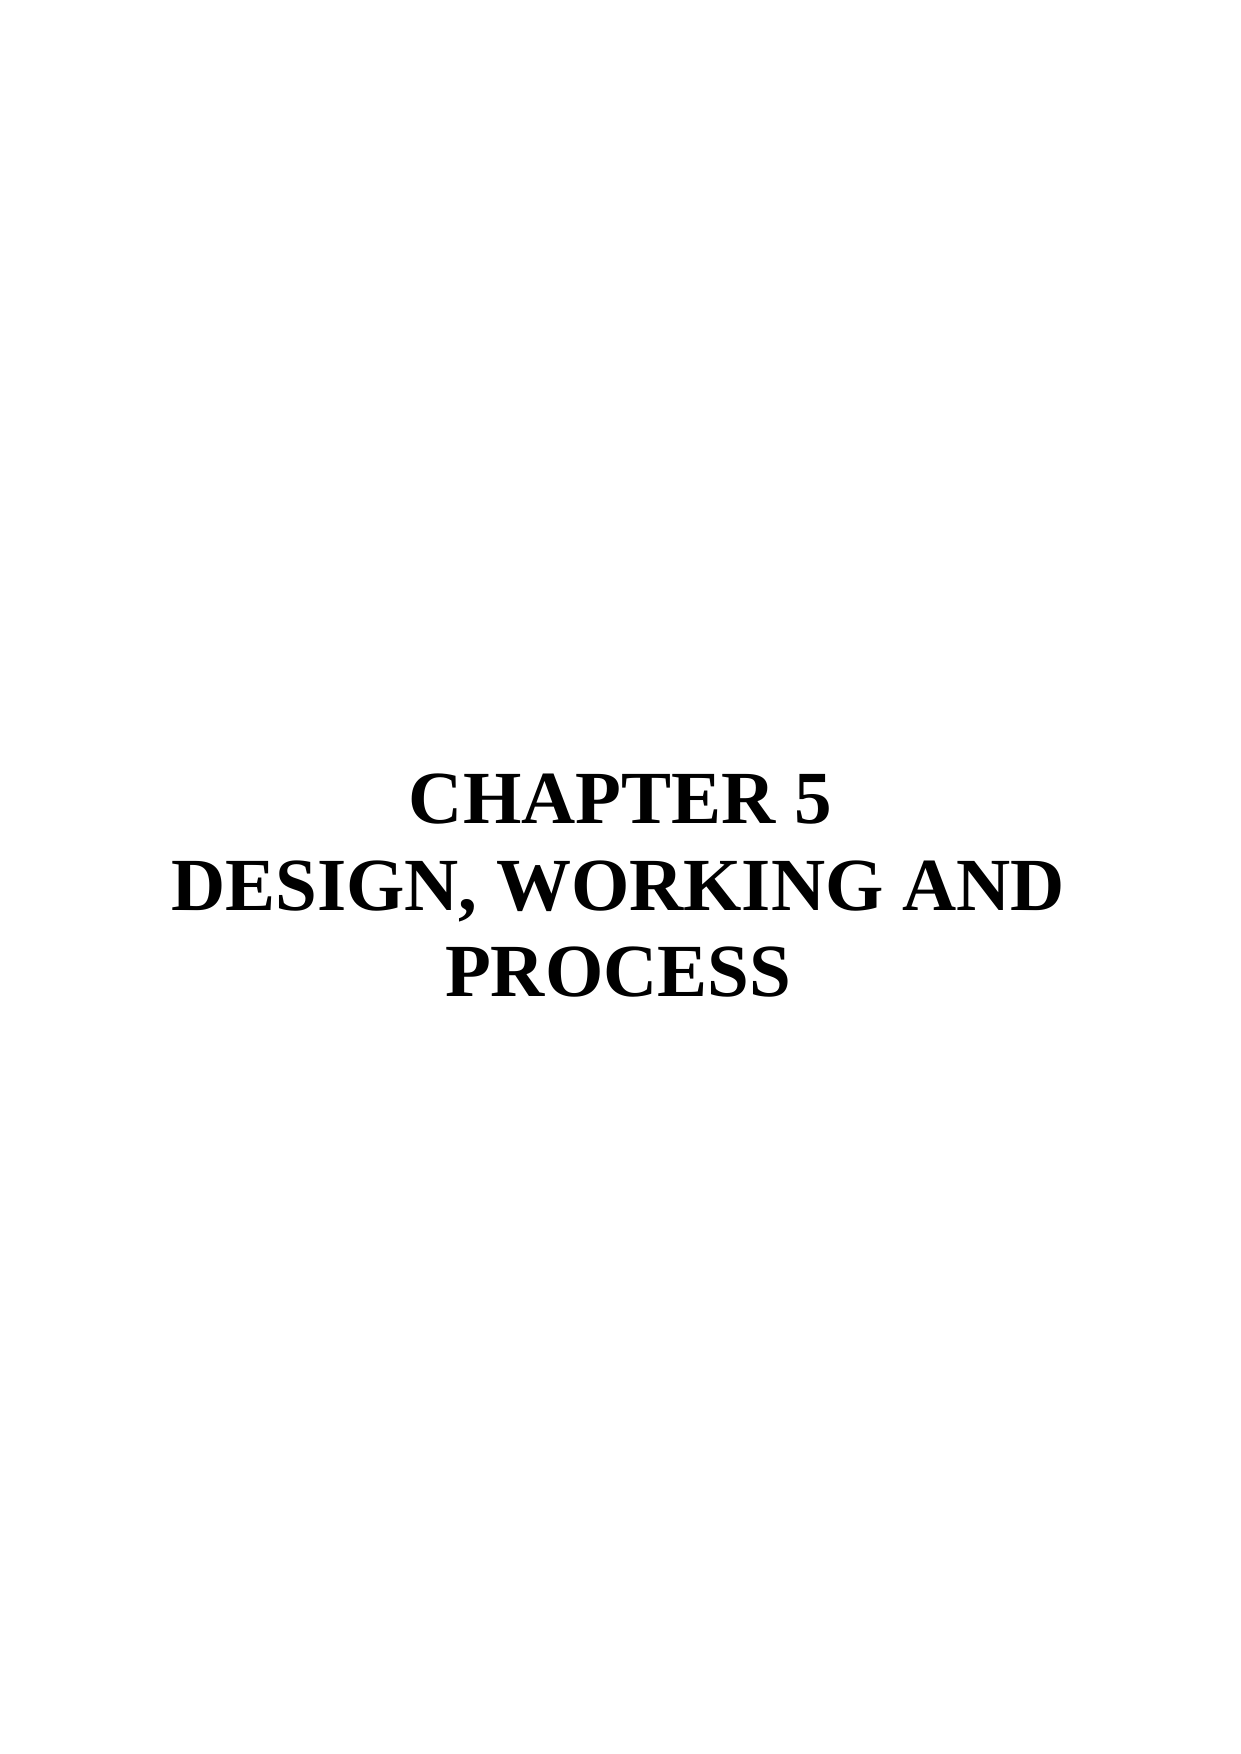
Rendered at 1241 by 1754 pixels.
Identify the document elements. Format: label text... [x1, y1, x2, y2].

text DESIGN, WORKING AND PROCESS [0, 840, 1236, 1012]
text CHAPTER 5 [187, 754, 1053, 840]
